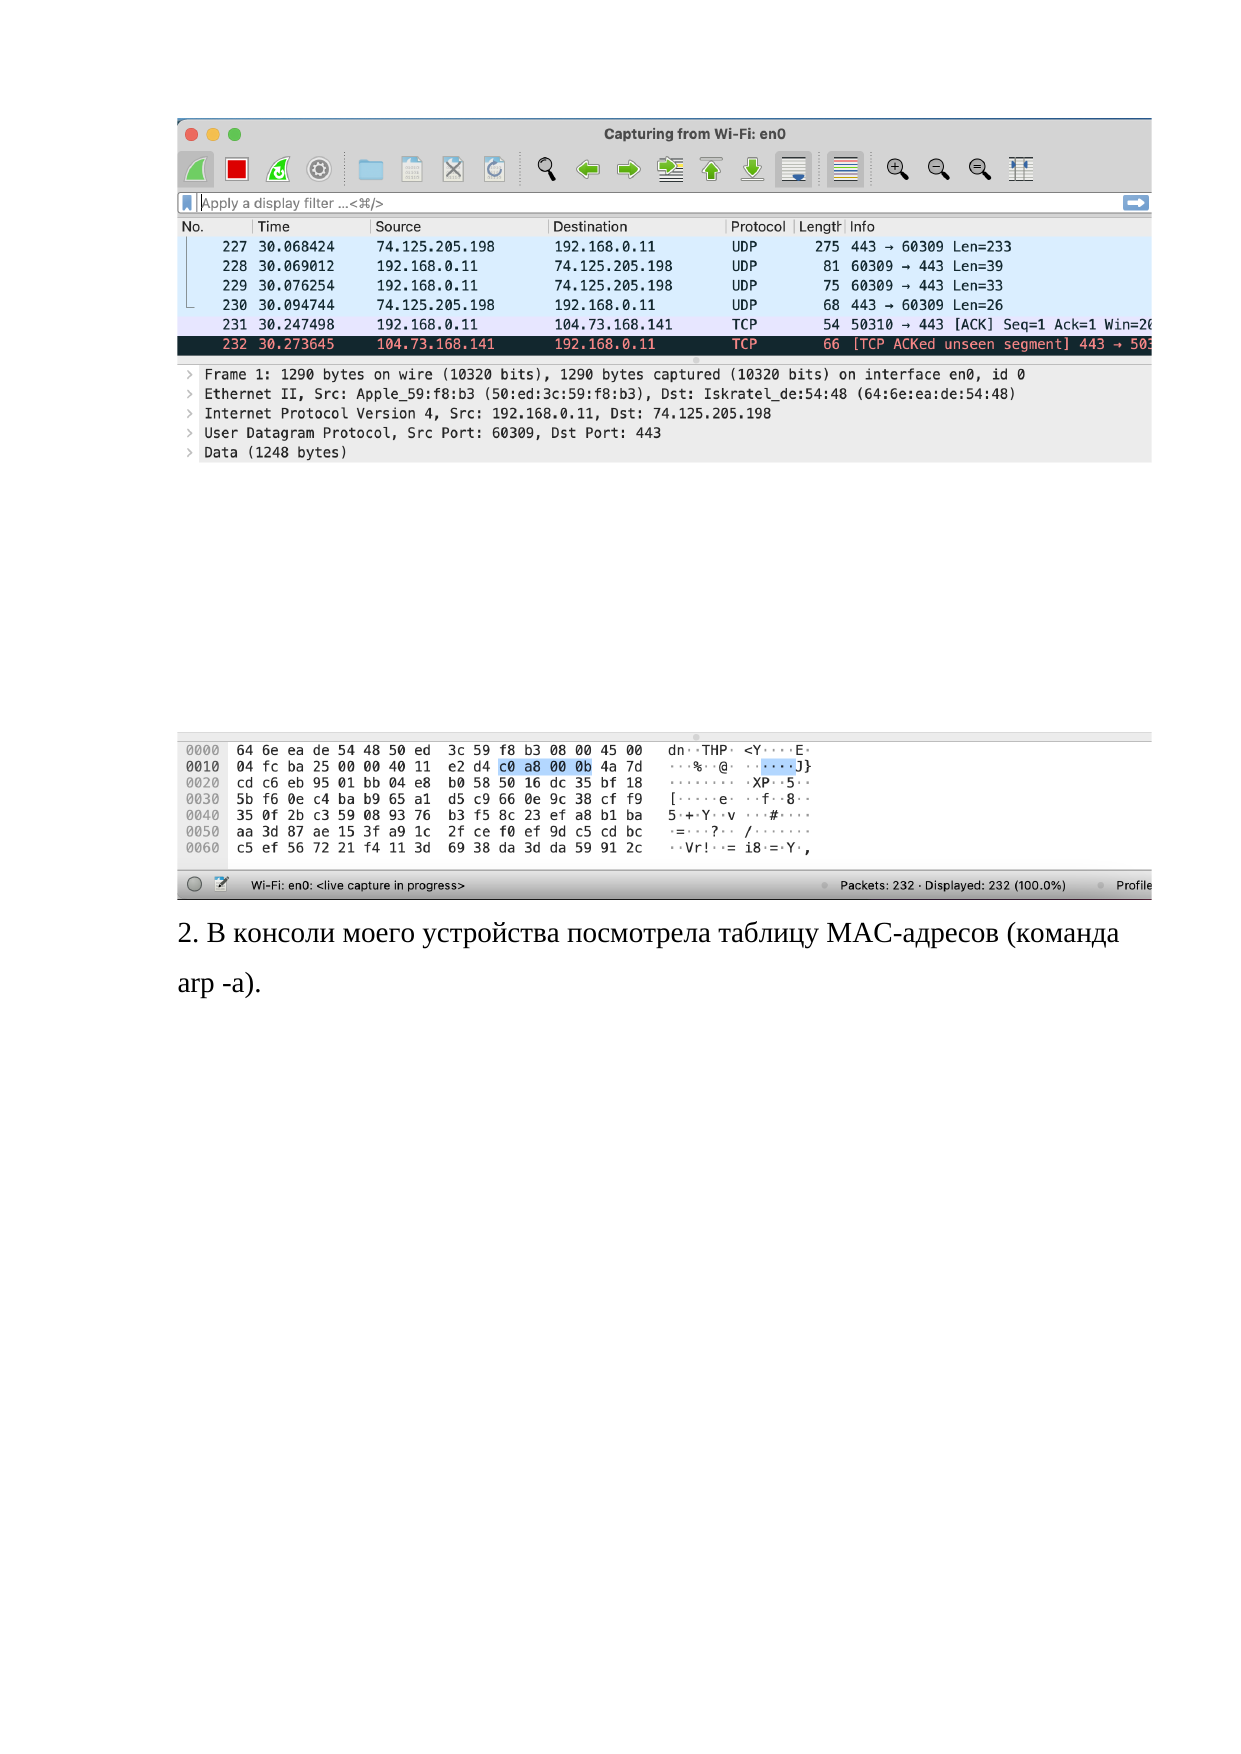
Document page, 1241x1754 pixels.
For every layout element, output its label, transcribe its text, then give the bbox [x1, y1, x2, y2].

text 2. В консоли моего устройства посмотрела таблицу MAC-адресов (команда [177, 915, 1152, 949]
text arp -a). [177, 965, 1152, 999]
picture [177, 118, 1152, 900]
